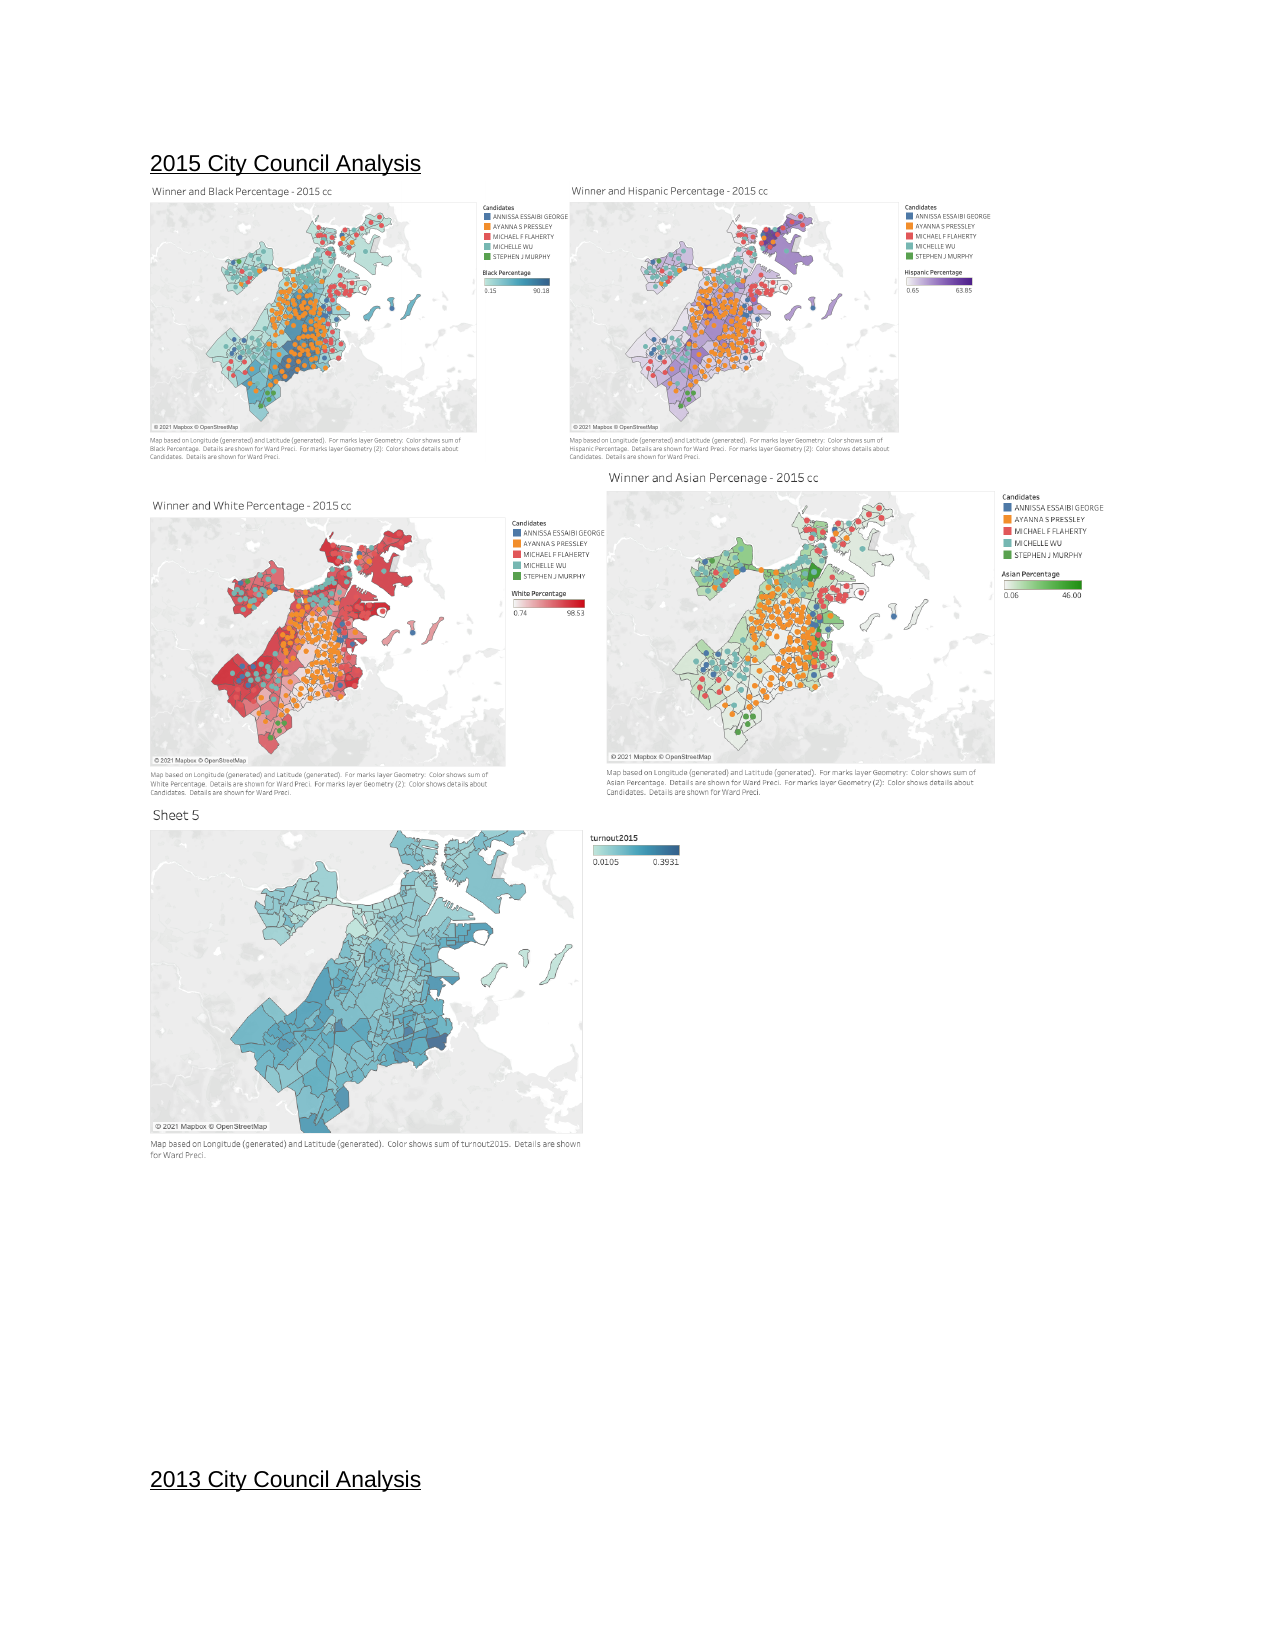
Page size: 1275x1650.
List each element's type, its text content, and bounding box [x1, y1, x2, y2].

text 2013 City Council Analysis [150, 1466, 1125, 1493]
text 2015 City Council Analysis [150, 150, 1125, 176]
picture [150, 801, 682, 1161]
picture [150, 180, 993, 462]
picture [150, 465, 1106, 798]
